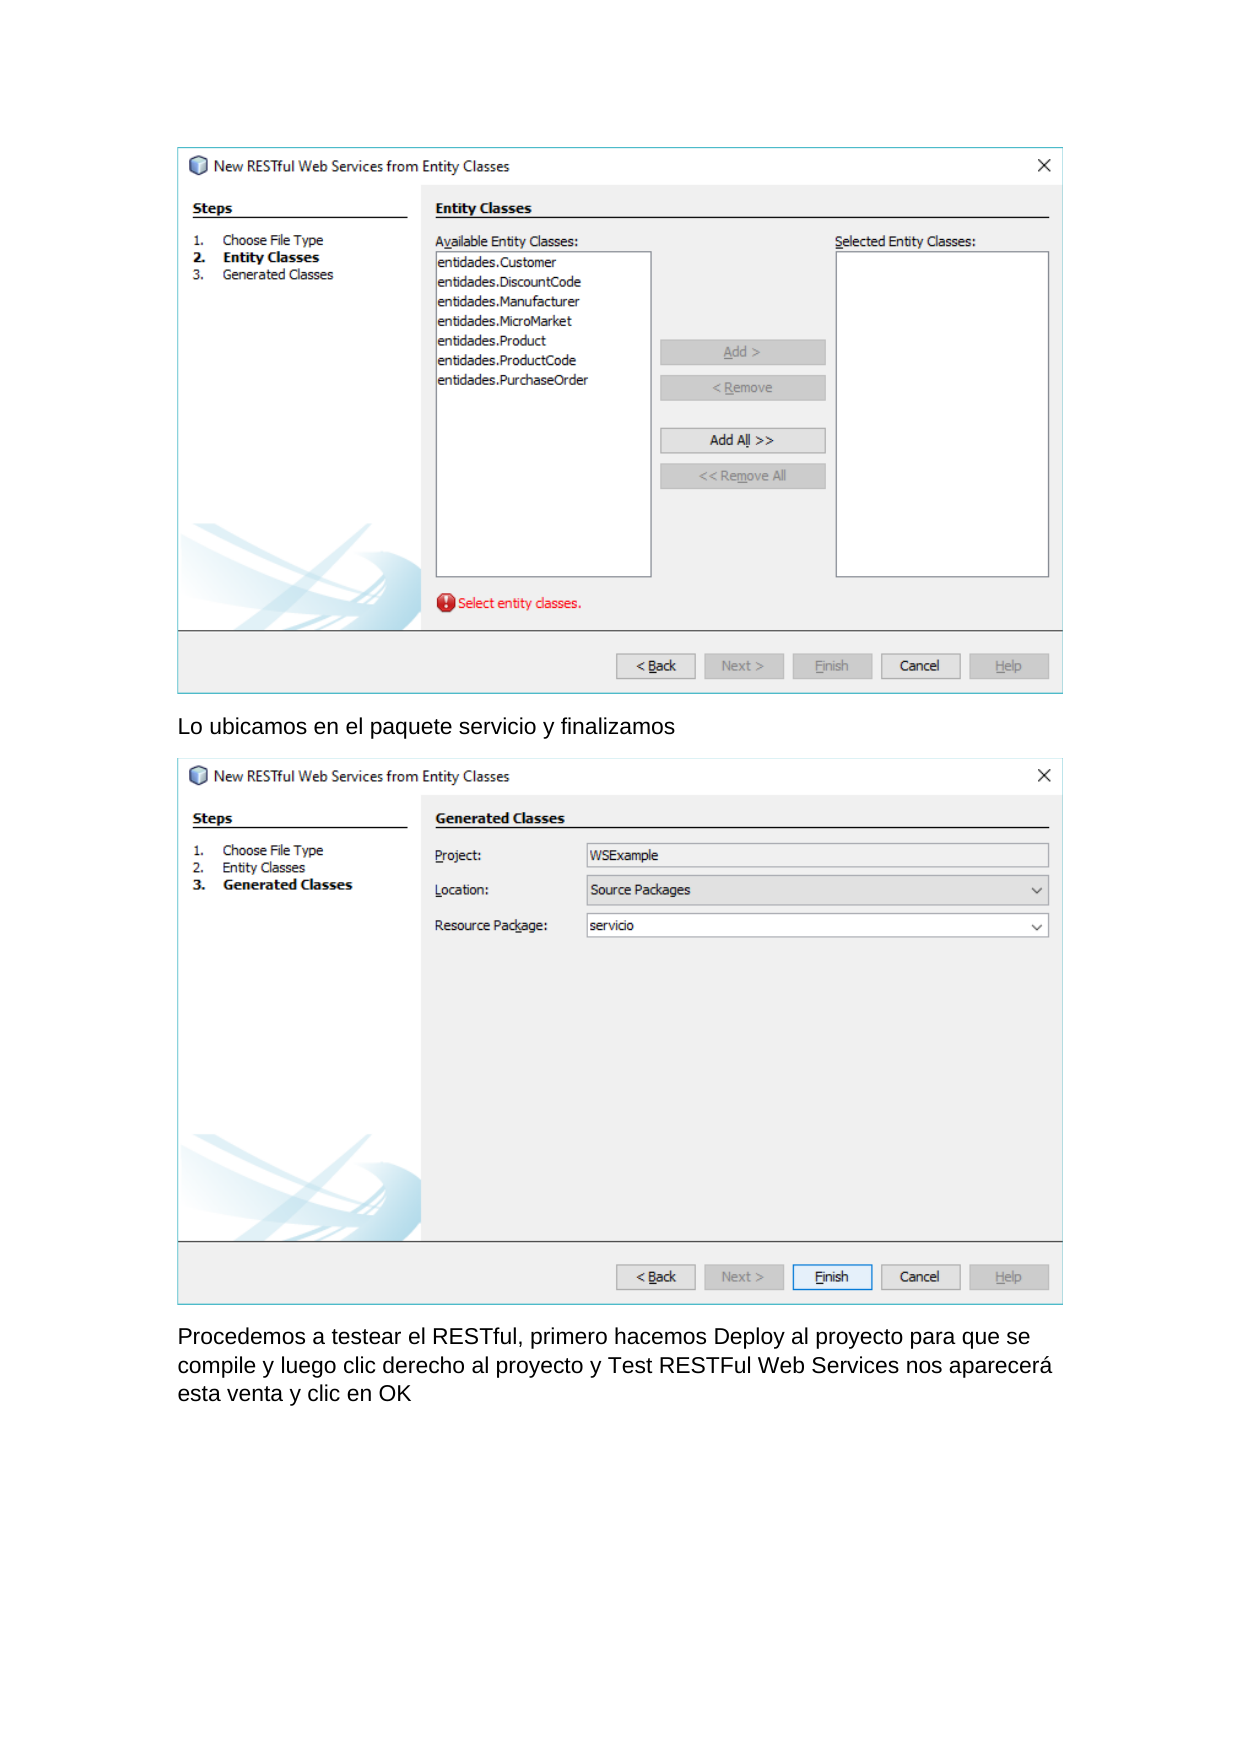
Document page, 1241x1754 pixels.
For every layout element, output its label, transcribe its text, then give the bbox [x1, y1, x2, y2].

picture [177, 147, 1063, 694]
text Lo ubicamos en el paquete servicio y finalizamos [177, 713, 1063, 739]
text Procedemos a testear el RESTful, primero hacemos Deploy al proyecto para que se compile y luego clic derecho al proyecto y Test RESTFul Web Services nos aparecerá esta venta y clic en OK [177, 1323, 1063, 1407]
picture [177, 758, 1063, 1305]
